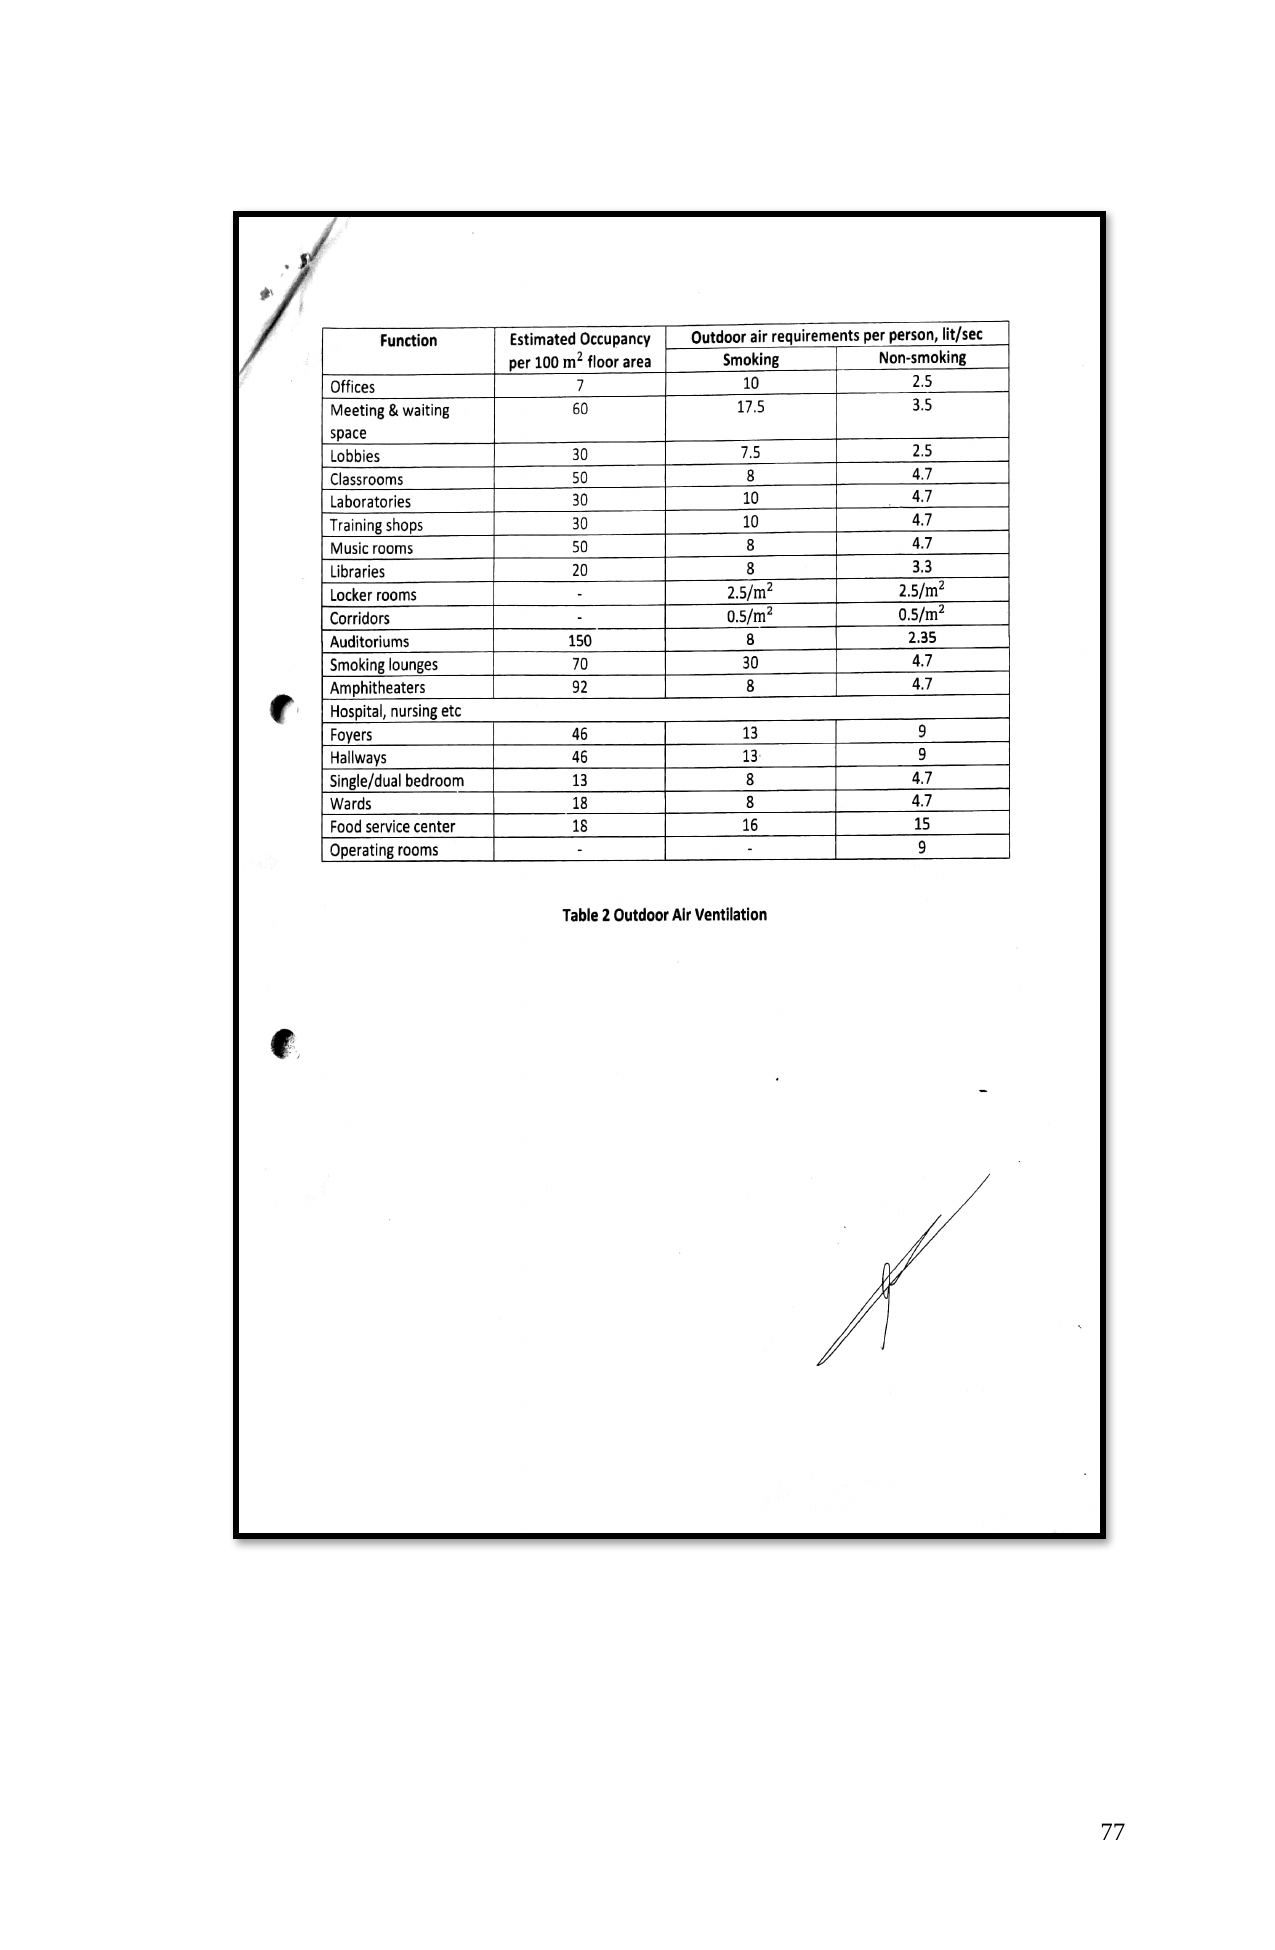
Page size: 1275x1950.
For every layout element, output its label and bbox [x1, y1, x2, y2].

picture [239, 217, 1100, 1533]
